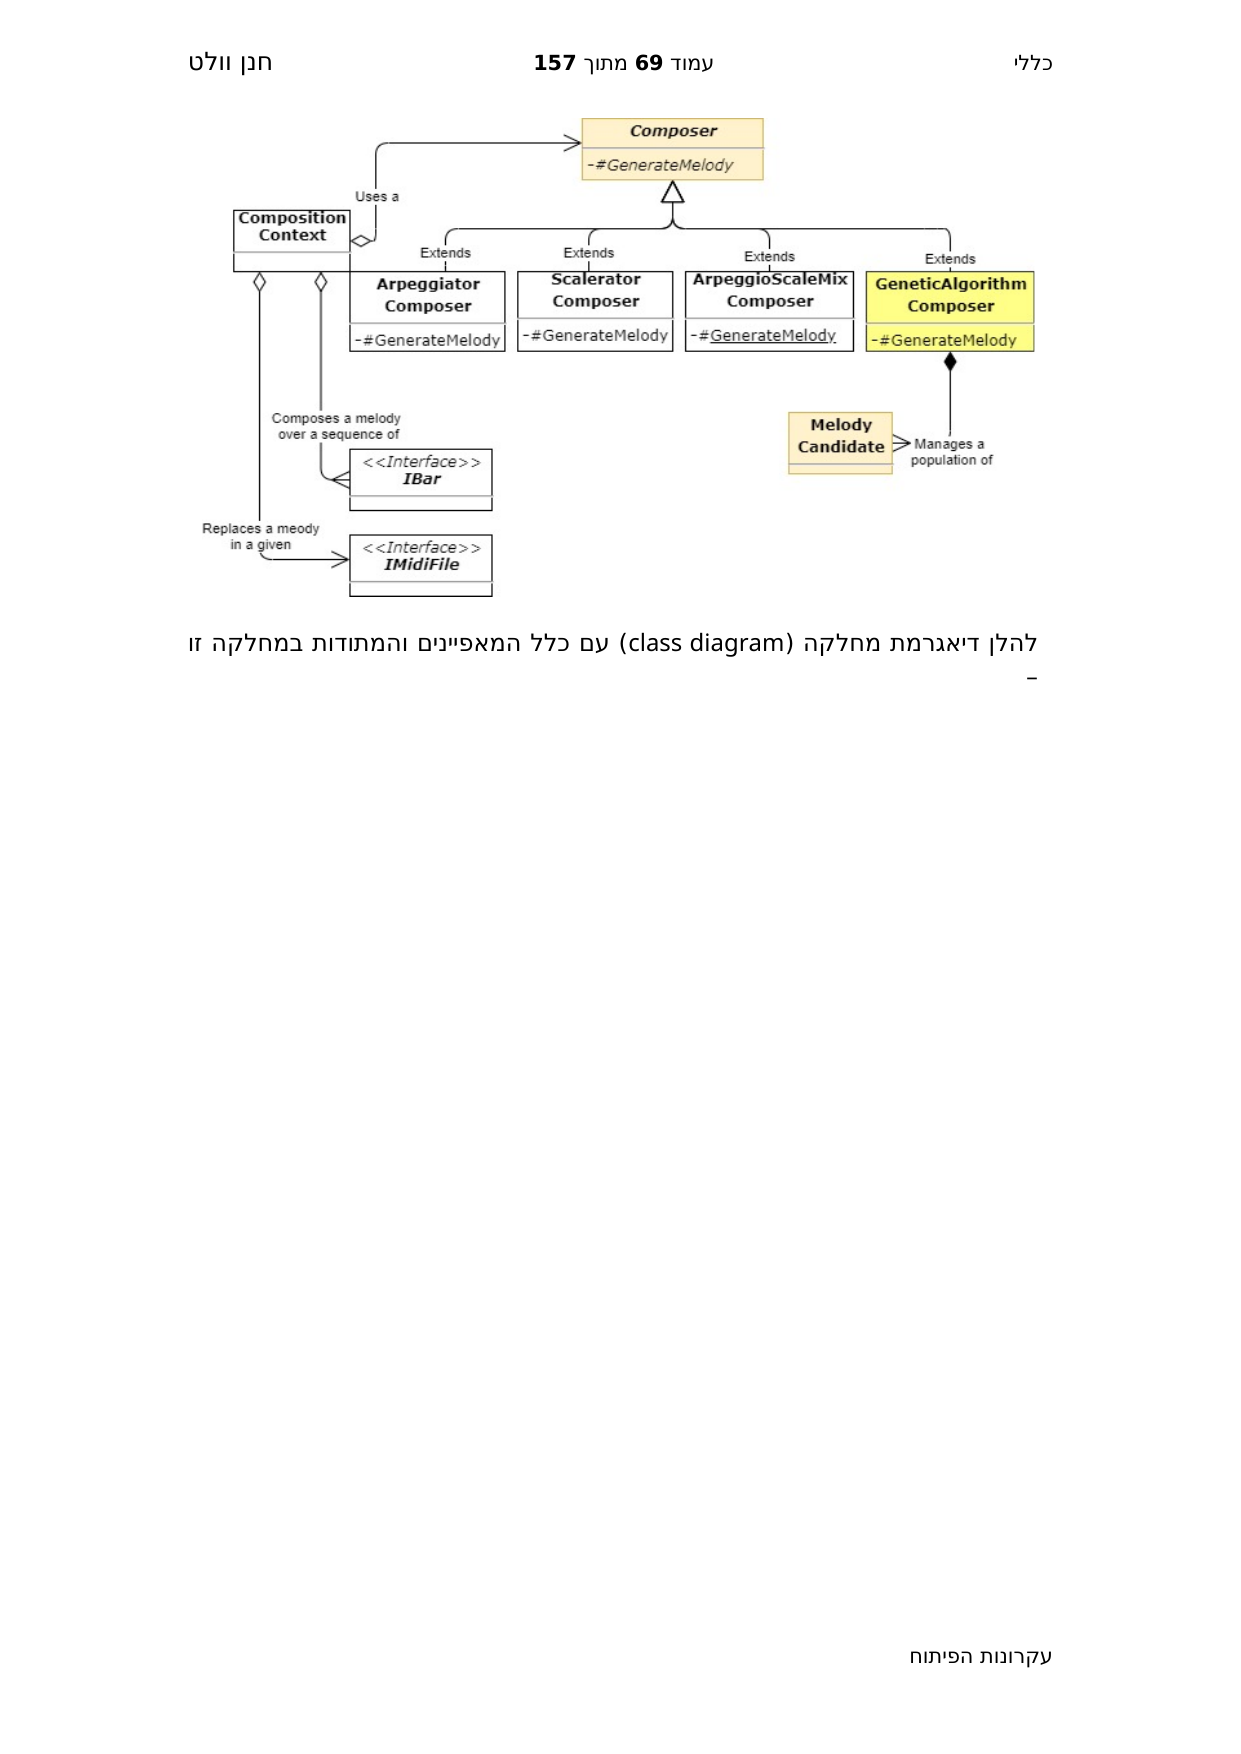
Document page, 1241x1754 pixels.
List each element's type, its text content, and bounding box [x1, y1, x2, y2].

text להלן דיאגרמת מחלקה (class diagram) עם כלל המאפיינים והמתודות במחלקה זו – [187, 626, 1038, 691]
picture [202, 118, 1035, 597]
